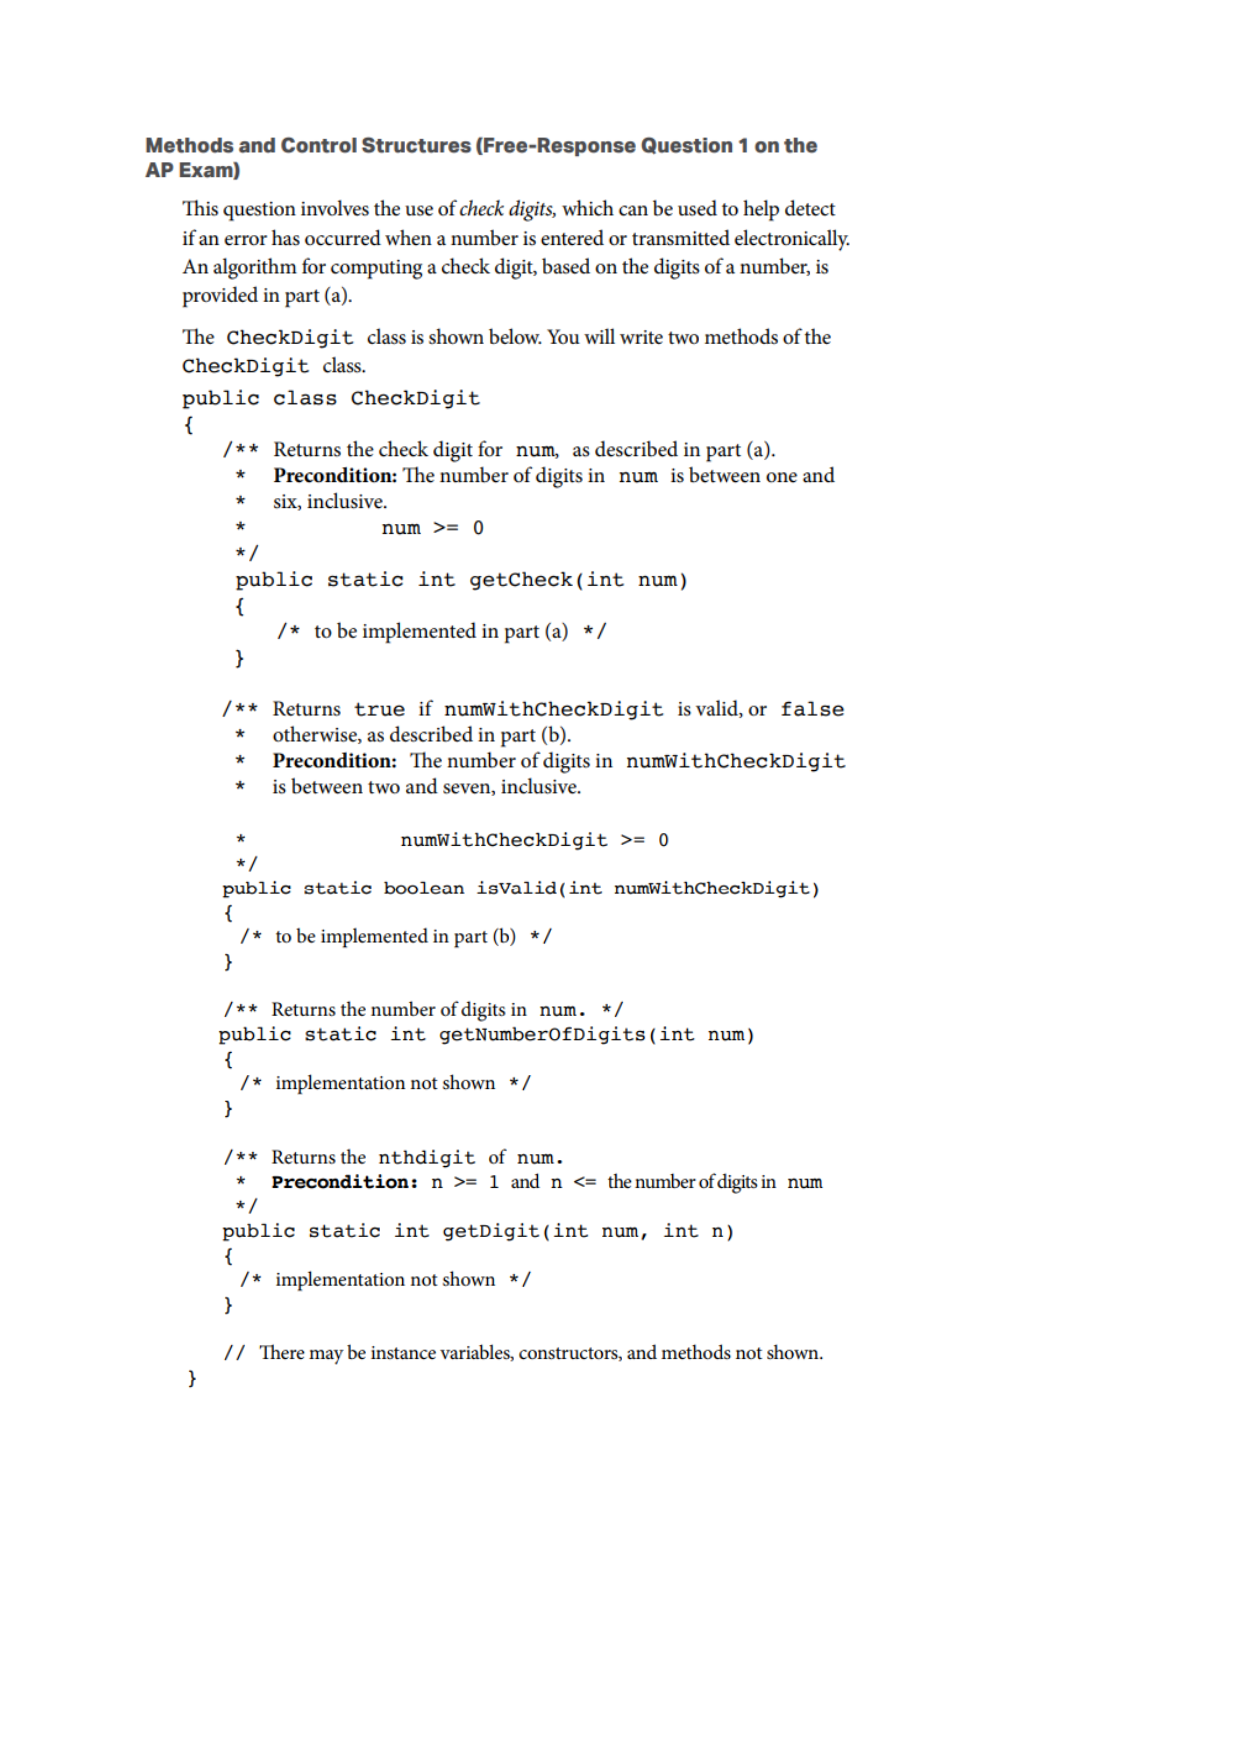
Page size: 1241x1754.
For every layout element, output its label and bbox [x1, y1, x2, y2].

picture [116, 118, 857, 1401]
